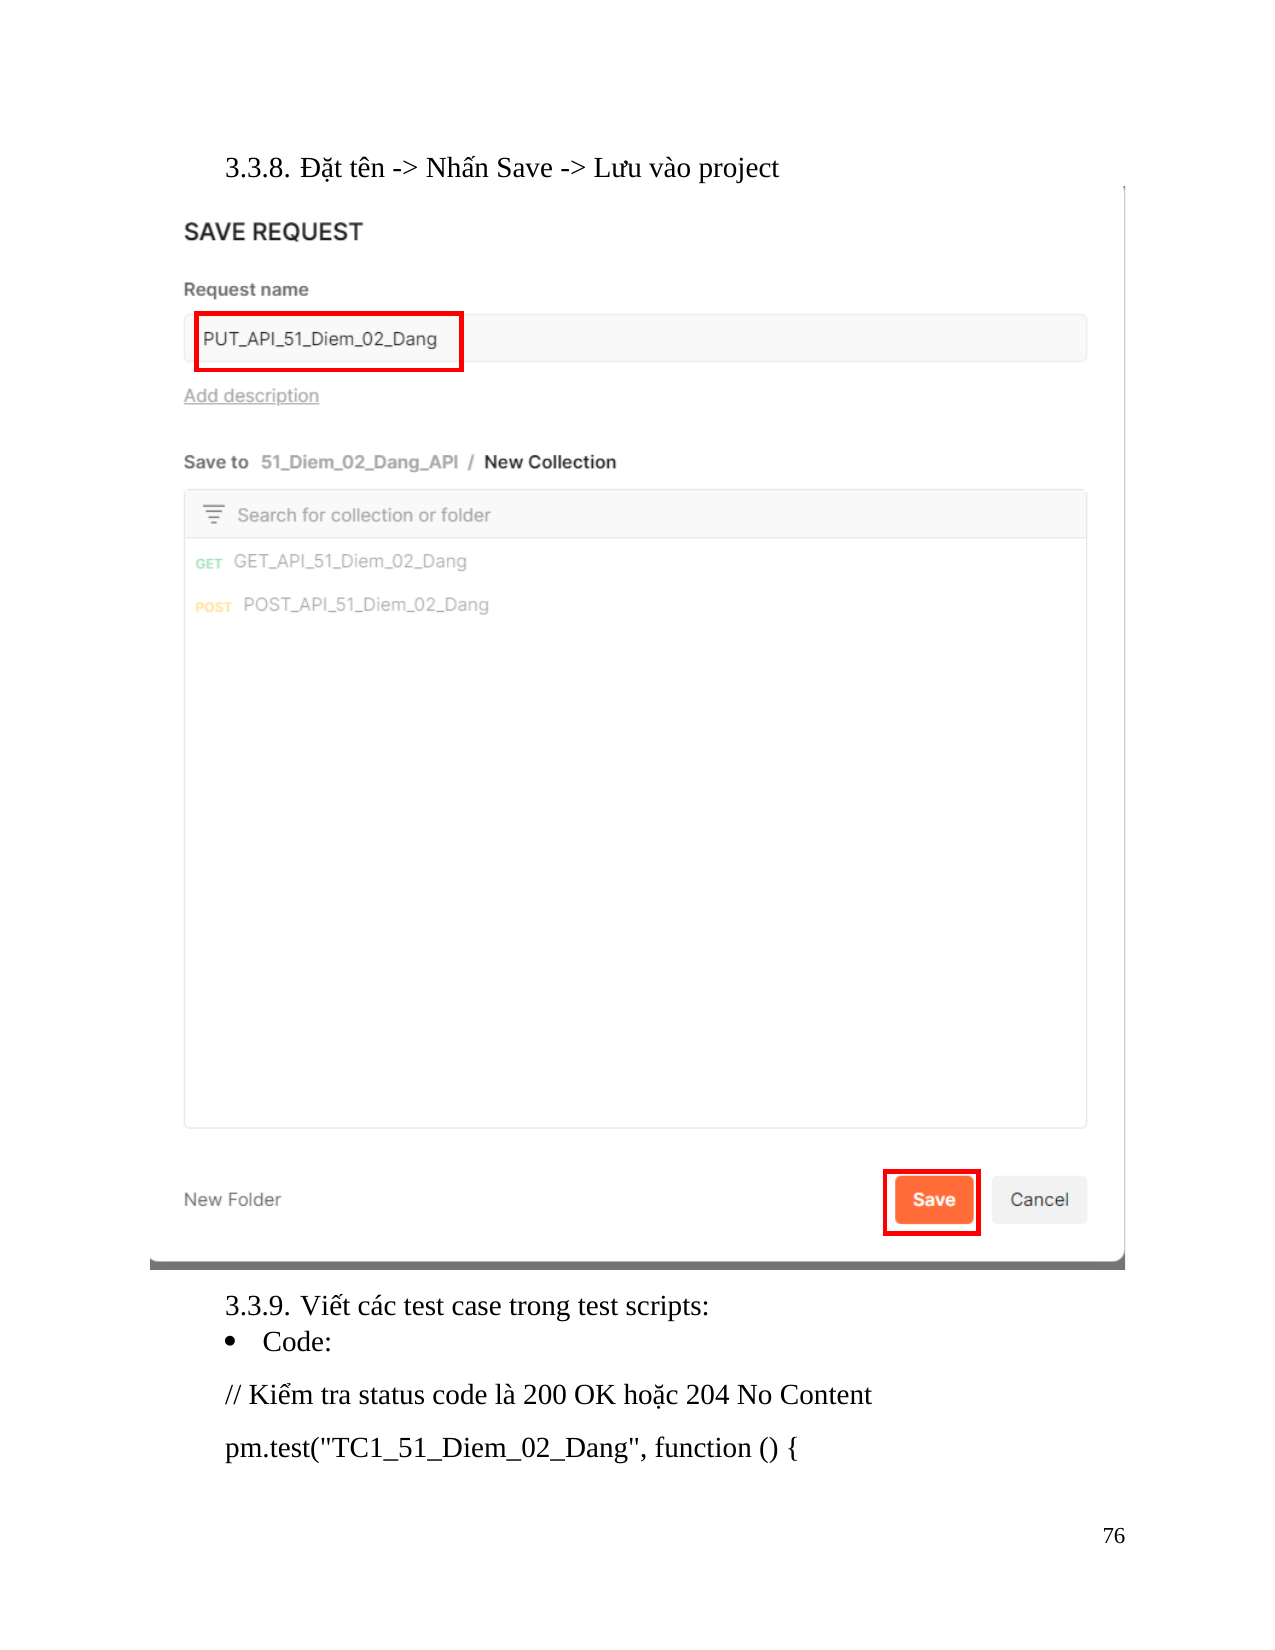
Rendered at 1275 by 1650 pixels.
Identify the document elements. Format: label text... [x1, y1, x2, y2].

subtitle Đặt tên -> Nhấn Save -> Lưu vào project [225, 150, 1125, 183]
text // Kiểm tra status code là 200 OK hoặc 204 No Content [225, 1377, 1125, 1411]
list Code: [225, 1324, 1125, 1358]
text pm.test("TC1_51_Diem_02_Dang", function () { [225, 1430, 1125, 1464]
subtitle Viết các test case trong test scripts: [225, 1288, 1125, 1322]
picture [150, 186, 1125, 1270]
